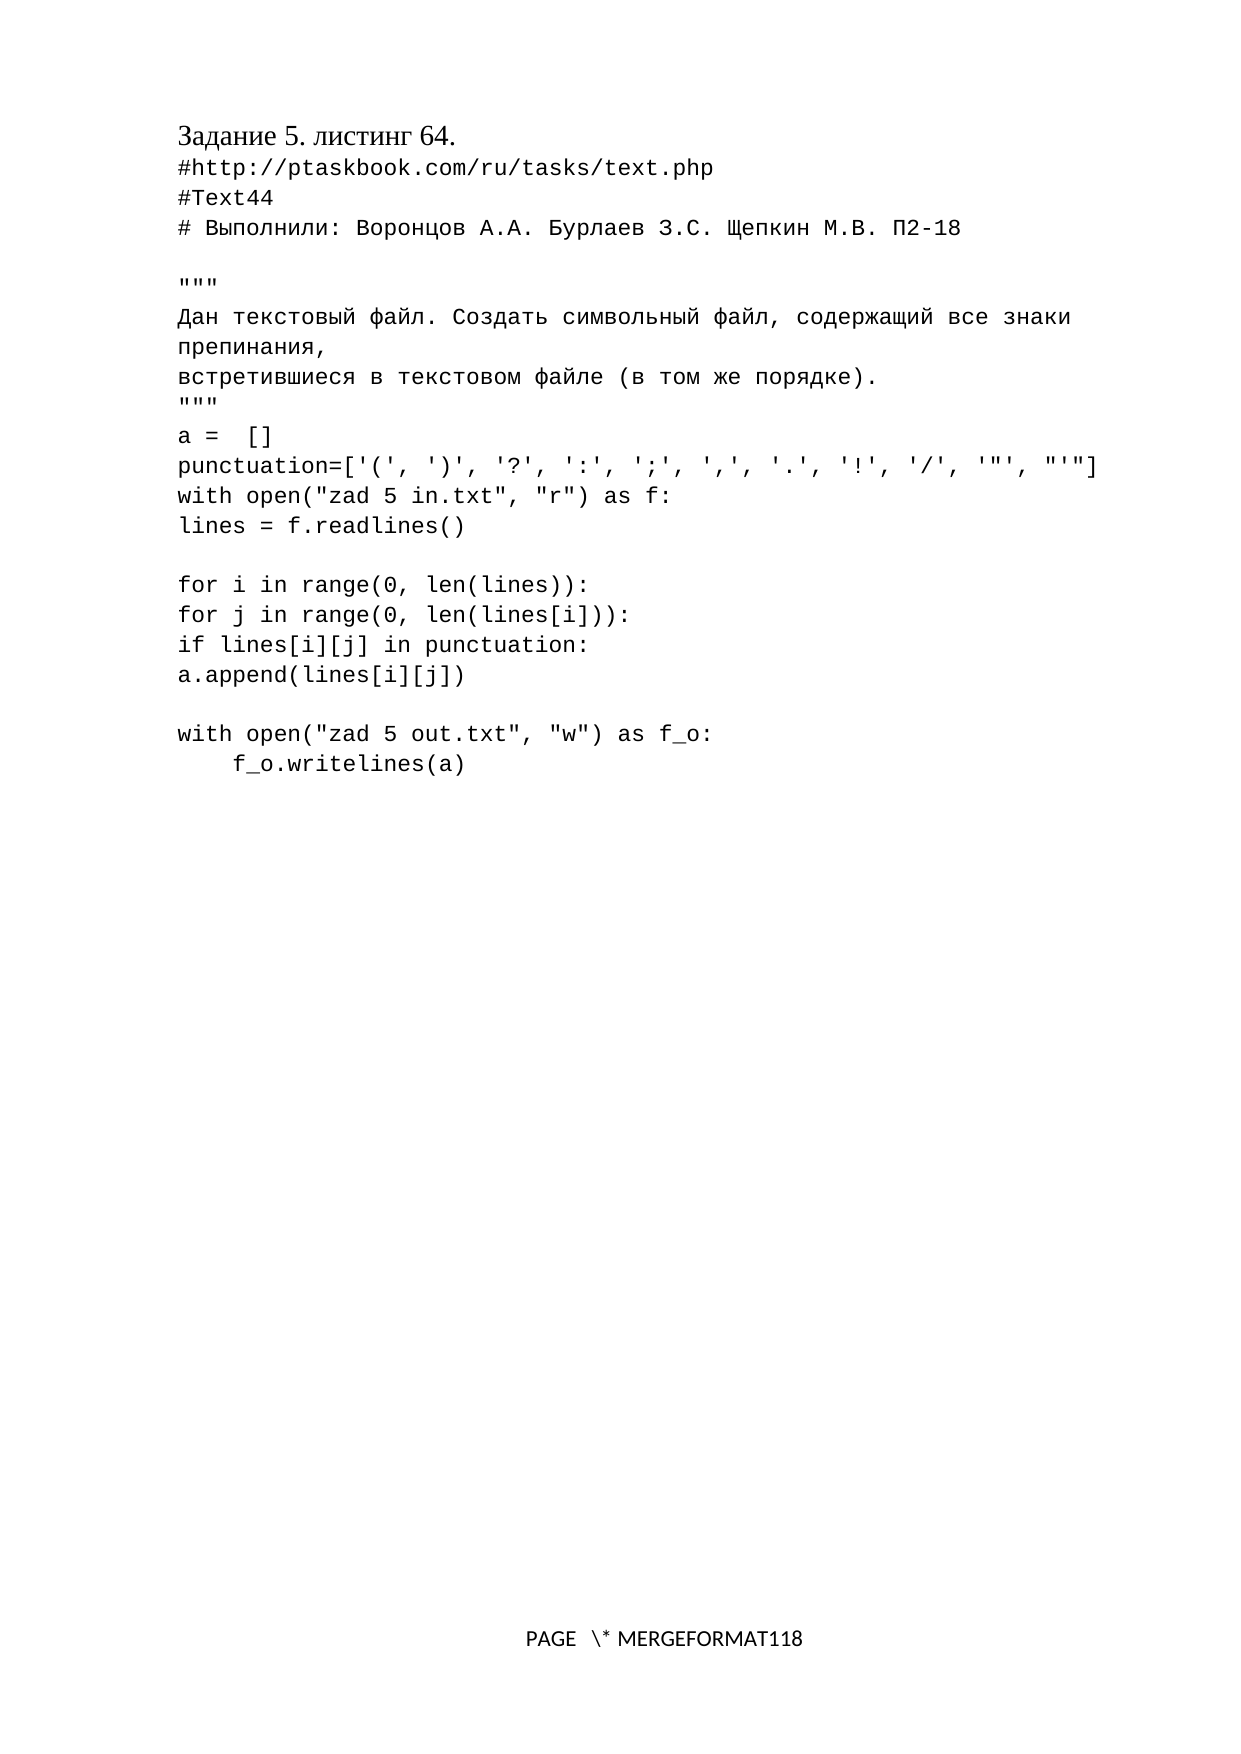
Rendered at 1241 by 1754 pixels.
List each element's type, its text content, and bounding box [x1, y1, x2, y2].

text #http://ptaskbook.com/ru/tasks/text.php [177, 157, 1152, 183]
text with open("zad 5 out.txt", "w") as f_o: [177, 723, 1152, 749]
text # Выполнили: Воронцов А.А. Бурлаев З.С. Щепкин М.В. П2-18 [177, 216, 1152, 242]
text for j in range(0, len(lines[i])): [177, 603, 1152, 629]
text punctuation=['(', ')', '?', ':', ';', ',', '.', '!', '/', '"', "'"] [177, 454, 1152, 481]
text lines = f.readlines() [177, 514, 1152, 540]
text for i in range(0, len(lines)): [177, 574, 1152, 600]
text if lines[i][j] in punctuation: [177, 633, 1152, 659]
text a.append(lines[i][j]) [177, 663, 1152, 689]
text Дан текстовый файл. Создать символьный файл, содержащий все знаки препинания, [177, 306, 1152, 361]
text встретившиеся в текстовом файле (в том же порядке). [177, 365, 1152, 391]
text with open("zad 5 in.txt", "r") as f: [177, 484, 1152, 510]
text #Text44 [177, 186, 1152, 212]
text """ [177, 395, 1152, 421]
text a = [] [177, 425, 1152, 451]
text f_o.writelines(a) [177, 752, 1152, 778]
text Задание 5. листинг 64. [177, 118, 1152, 152]
text """ [177, 276, 1152, 302]
